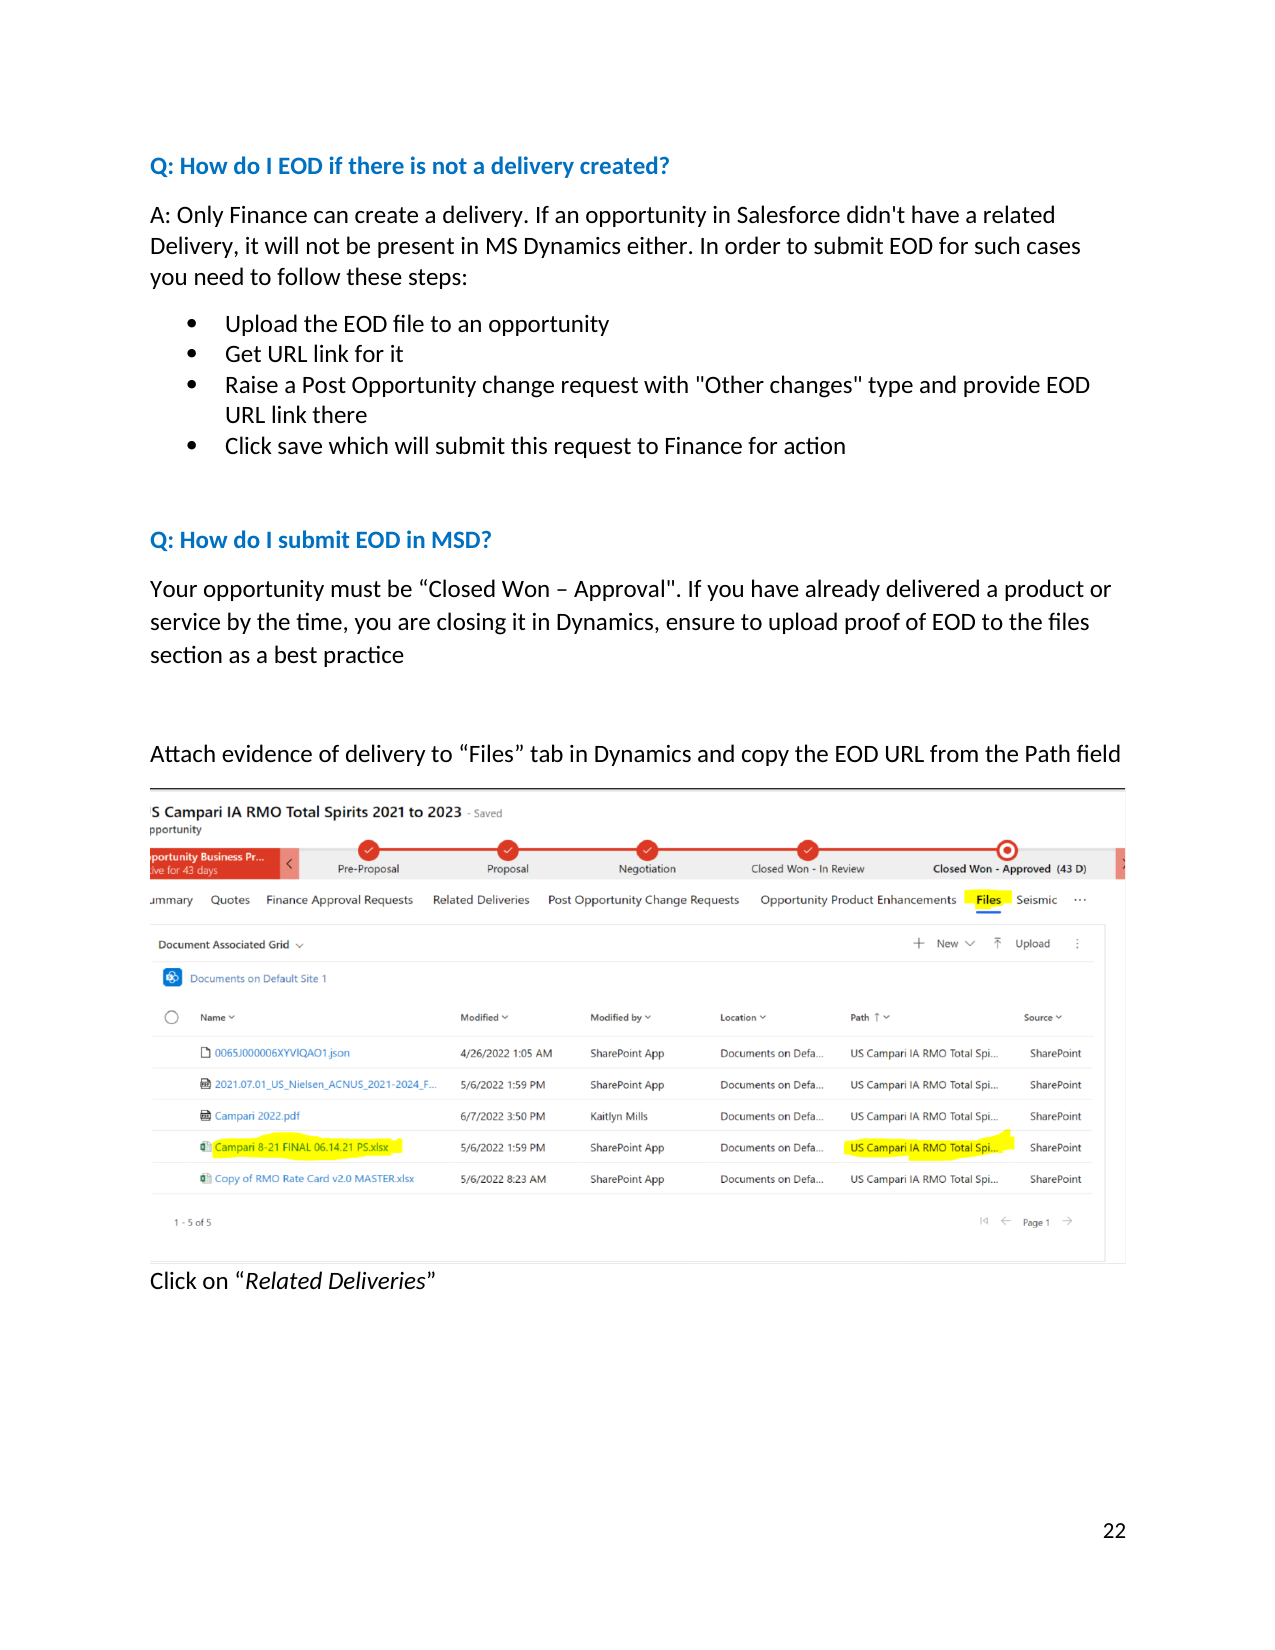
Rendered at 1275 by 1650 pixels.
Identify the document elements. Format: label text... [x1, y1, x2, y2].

text Click on “Related Deliveries” [150, 1264, 1125, 1296]
list Upload the EOD file to an opportunity [187, 308, 1125, 338]
text Q: How do I submit EOD in MSD? [150, 524, 1125, 554]
list Click save which will submit this request to Finance for action [187, 430, 1125, 460]
text Your opportunity must be “Closed Won – Approval". If you have already delivered a product or service by the time, you are closing it in Dynamics, ensure to upload proof of EOD to the files section as a best practice [150, 573, 1125, 670]
picture [150, 788, 1125, 1264]
list Raise a Post Opportunity change request with "Other changes" type and provide EOD URL link there [187, 369, 1125, 430]
text A: Only Finance can create a delivery. If an opportunity in Salesforce didn't have a related Delivery, it will not be present in MS Dynamics either. In order to submit EOD for such cases you need to follow these steps: [150, 199, 1125, 291]
text Q: How do I EOD if there is not a delivery created? [150, 150, 1125, 181]
list Get URL link for it [187, 338, 1125, 369]
text Attach evidence of delivery to “Files” tab in Dynamics and copy the EOD URL from the Path field [150, 738, 1125, 769]
